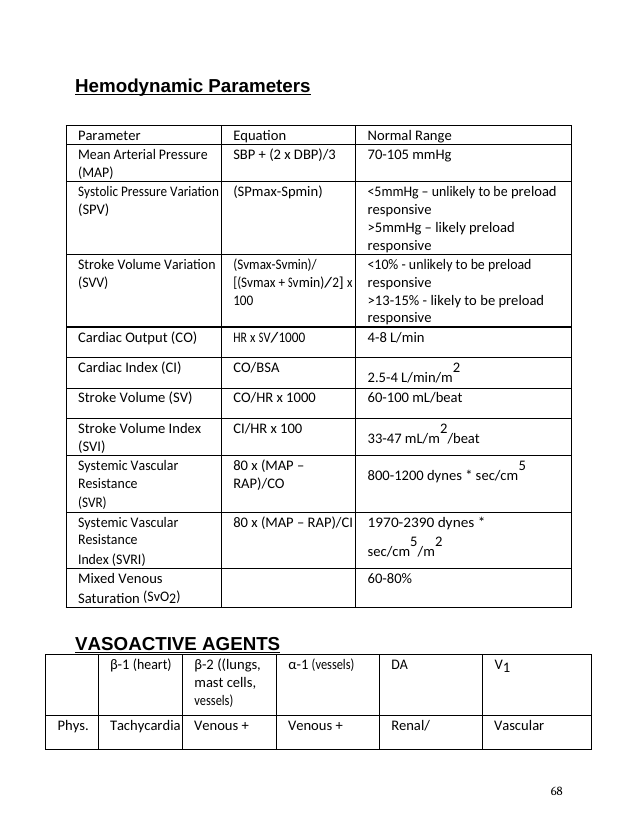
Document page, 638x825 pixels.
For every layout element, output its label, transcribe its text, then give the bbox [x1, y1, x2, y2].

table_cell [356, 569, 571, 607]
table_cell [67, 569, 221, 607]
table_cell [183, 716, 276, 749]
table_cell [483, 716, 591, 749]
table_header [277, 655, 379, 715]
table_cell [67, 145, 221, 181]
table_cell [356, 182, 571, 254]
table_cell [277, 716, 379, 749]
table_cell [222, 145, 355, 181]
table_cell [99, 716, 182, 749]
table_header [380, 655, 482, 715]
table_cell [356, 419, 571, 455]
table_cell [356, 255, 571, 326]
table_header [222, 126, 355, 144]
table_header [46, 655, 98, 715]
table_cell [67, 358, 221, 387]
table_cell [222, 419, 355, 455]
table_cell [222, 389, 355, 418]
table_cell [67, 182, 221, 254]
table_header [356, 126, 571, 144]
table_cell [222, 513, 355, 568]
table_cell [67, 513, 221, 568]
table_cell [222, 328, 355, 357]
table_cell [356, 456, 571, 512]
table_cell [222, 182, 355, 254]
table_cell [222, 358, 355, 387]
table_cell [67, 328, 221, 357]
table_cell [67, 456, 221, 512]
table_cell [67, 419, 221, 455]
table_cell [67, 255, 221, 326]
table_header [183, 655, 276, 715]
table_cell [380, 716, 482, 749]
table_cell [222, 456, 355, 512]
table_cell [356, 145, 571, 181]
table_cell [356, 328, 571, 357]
subtitle Hemodynamic Parameters [75, 75, 562, 97]
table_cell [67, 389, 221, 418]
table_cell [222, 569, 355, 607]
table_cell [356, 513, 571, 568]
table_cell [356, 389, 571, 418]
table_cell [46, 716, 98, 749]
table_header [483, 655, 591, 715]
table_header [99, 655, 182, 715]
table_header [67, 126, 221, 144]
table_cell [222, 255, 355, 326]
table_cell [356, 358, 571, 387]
subtitle VASOACTIVE AGENTS [75, 633, 562, 654]
